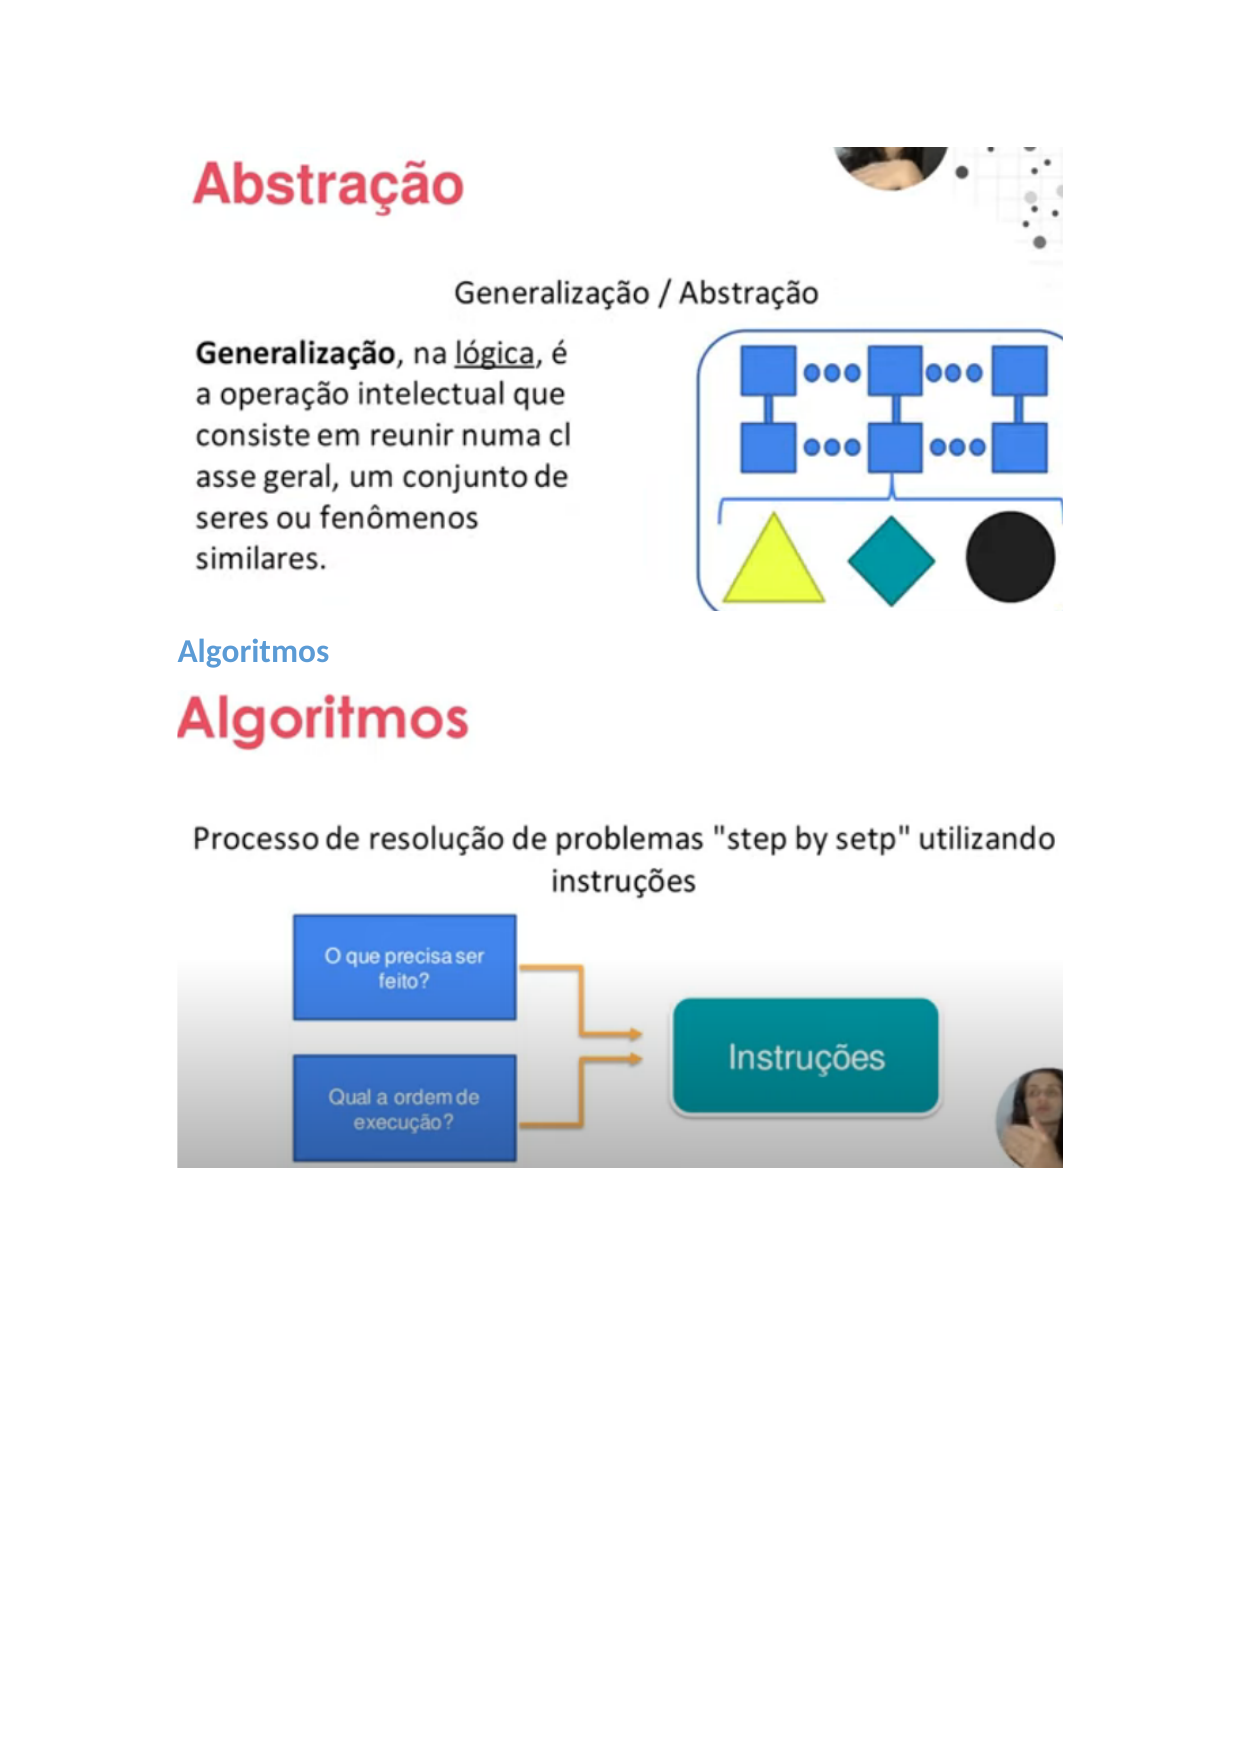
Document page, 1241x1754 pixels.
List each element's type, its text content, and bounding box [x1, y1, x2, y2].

text Algoritmos [177, 629, 1063, 670]
picture [177, 690, 1063, 1168]
picture [177, 147, 1063, 611]
